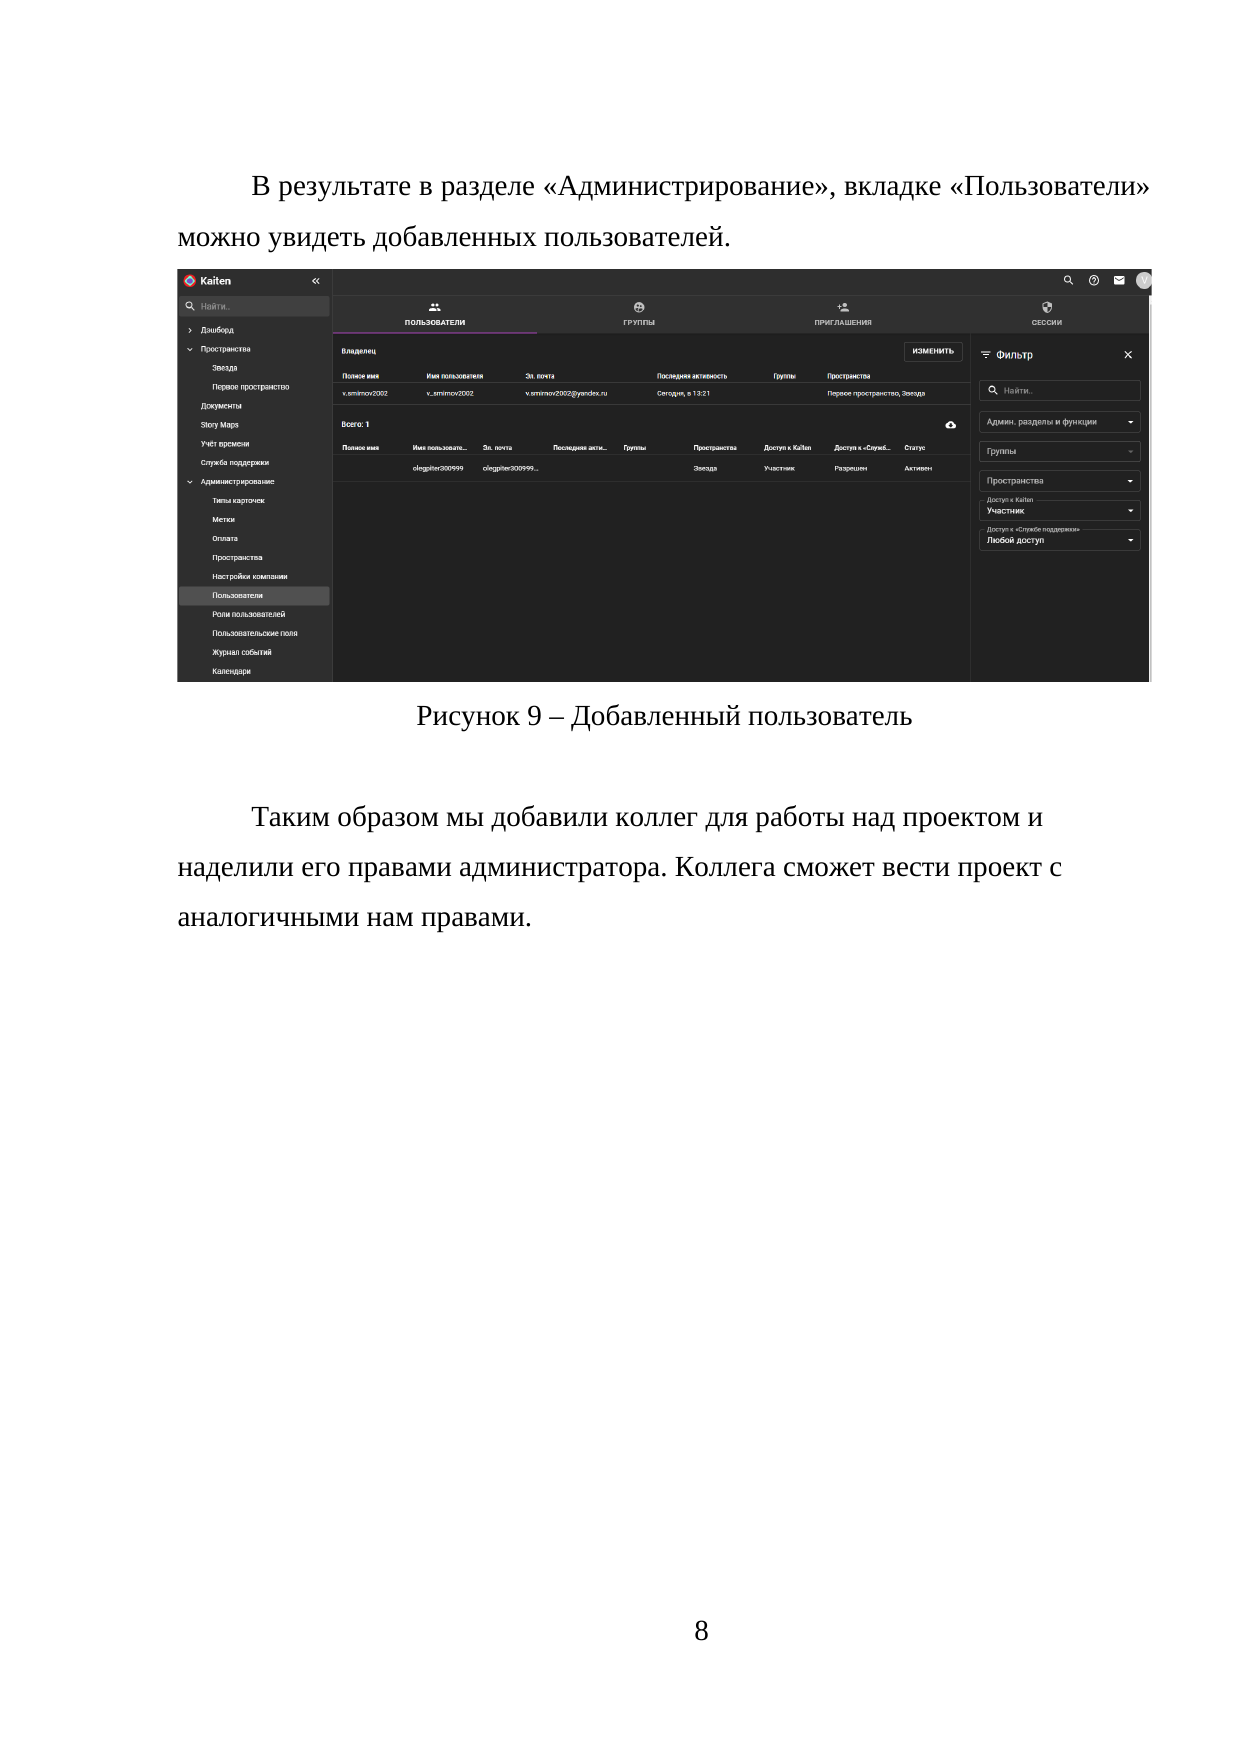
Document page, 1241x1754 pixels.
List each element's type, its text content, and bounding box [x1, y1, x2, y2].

picture [177, 269, 1152, 682]
text Таким образом мы добавили коллег для работы над проектом и наделили его правами администратора. Коллега сможет вести проект с аналогичными нам правами. [177, 799, 1152, 933]
text Рисунок 9 – Добавленный пользователь [177, 698, 1152, 732]
text В результате в разделе «Администрирование», вкладке «Пользователи» можно увидеть добавленных пользователей. [177, 168, 1152, 252]
